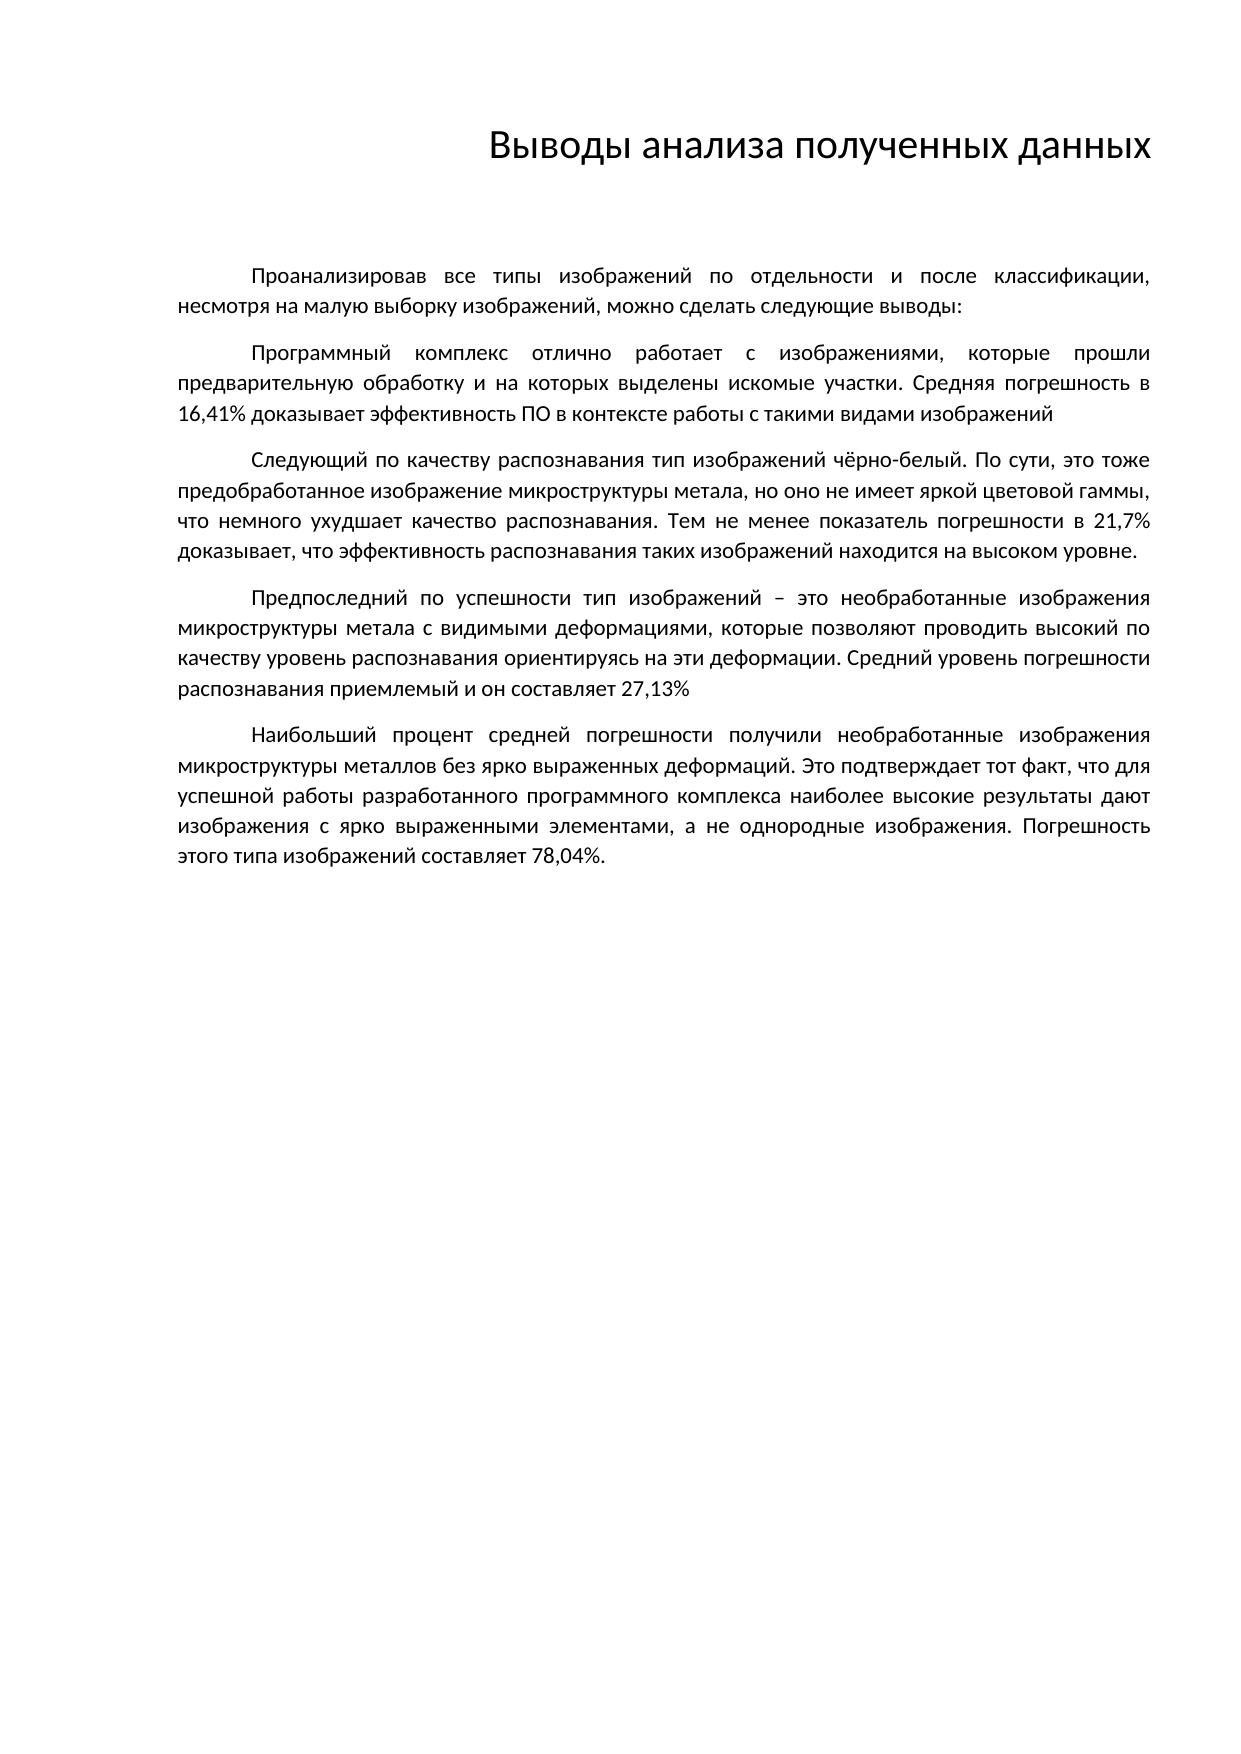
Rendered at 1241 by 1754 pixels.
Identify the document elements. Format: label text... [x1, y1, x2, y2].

text Наибольший процент средней погрешности получили необработанные изображения микроструктуры металлов без ярко выраженных деформаций. Это подтверждает тот факт, что для успешной работы разработанного программного комплекса наиболее высокие результаты дают изображения с ярко выраженными элементами, а не однородные изображения. Погрешность этого типа изображений составляет 78,04%. [177, 721, 1152, 869]
text Предпоследний по успешности тип изображений – это необработанные изображения микроструктуры метала с видимыми деформациями, которые позволяют проводить высокий по качеству уровень распознавания ориентируясь на эти деформации. Средний уровень погрешности распознавания приемлемый и он составляет 27,13% [177, 583, 1152, 702]
text Выводы анализа полученных данных [177, 118, 1152, 169]
text Следующий по качеству распознавания тип изображений чёрно-белый. По сути, это тоже предобработанное изображение микроструктуры метала, но оно не имеет яркой цветовой гаммы, что немного ухудшает качество распознавания. Тем не менее показатель погрешности в 21,7% доказывает, что эффективность распознавания таких изображений находится на высоком уровне. [177, 446, 1152, 564]
text Программный комплекс отлично работает с изображениями, которые прошли предварительную обработку и на которых выделены искомые участки. Средняя погрешность в 16,41% доказывает эффективность ПО в контексте работы с такими видами изображений [177, 338, 1152, 427]
text Проанализировав все типы изображений по отдельности и после классификации, несмотря на малую выборку изображений, можно сделать следующие выводы: [177, 261, 1152, 319]
